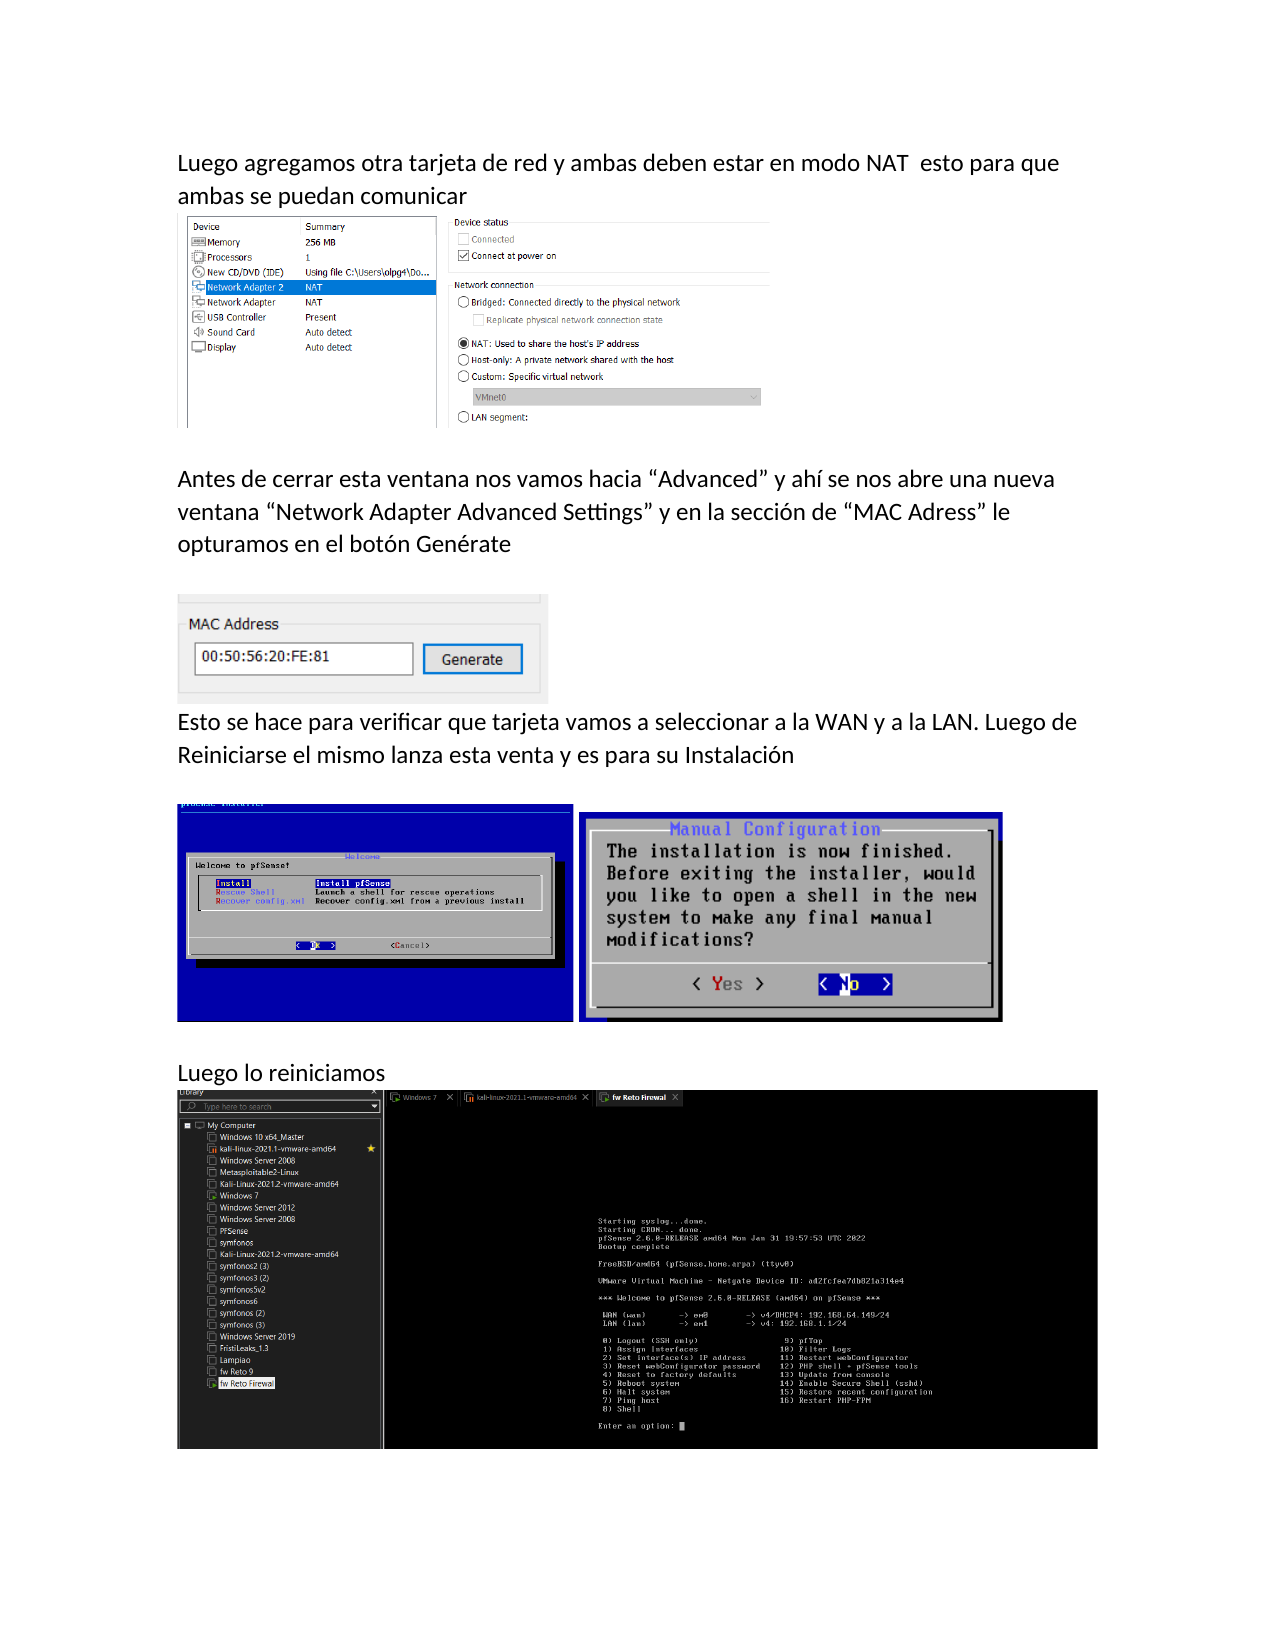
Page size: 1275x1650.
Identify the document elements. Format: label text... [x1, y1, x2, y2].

text Antes de cerrar esta ventana nos vamos hacia “Advanced” y ahí se nos abre una nueva ventana “Network Adapter Advanced Settings” y en la sección de “MAC Adress” le opturamos en el botón Genérate [177, 463, 1098, 559]
picture [177, 213, 770, 428]
picture [177, 804, 574, 1022]
picture [177, 594, 549, 704]
text Luego agregamos otra tarjeta de red y ambas deben estar en modo NAT esto para que ambas se puedan comunicar [177, 148, 1098, 211]
text Esto se hace para verificar que tarjeta vamos a seleccionar a la WAN y a la LAN. Luego de Reiniciarse el mismo lanza esta venta y es para su Instalación [177, 706, 1098, 769]
text Luego lo reiniciamos [177, 1057, 1098, 1088]
picture [579, 812, 1003, 1022]
picture [177, 1090, 1098, 1449]
